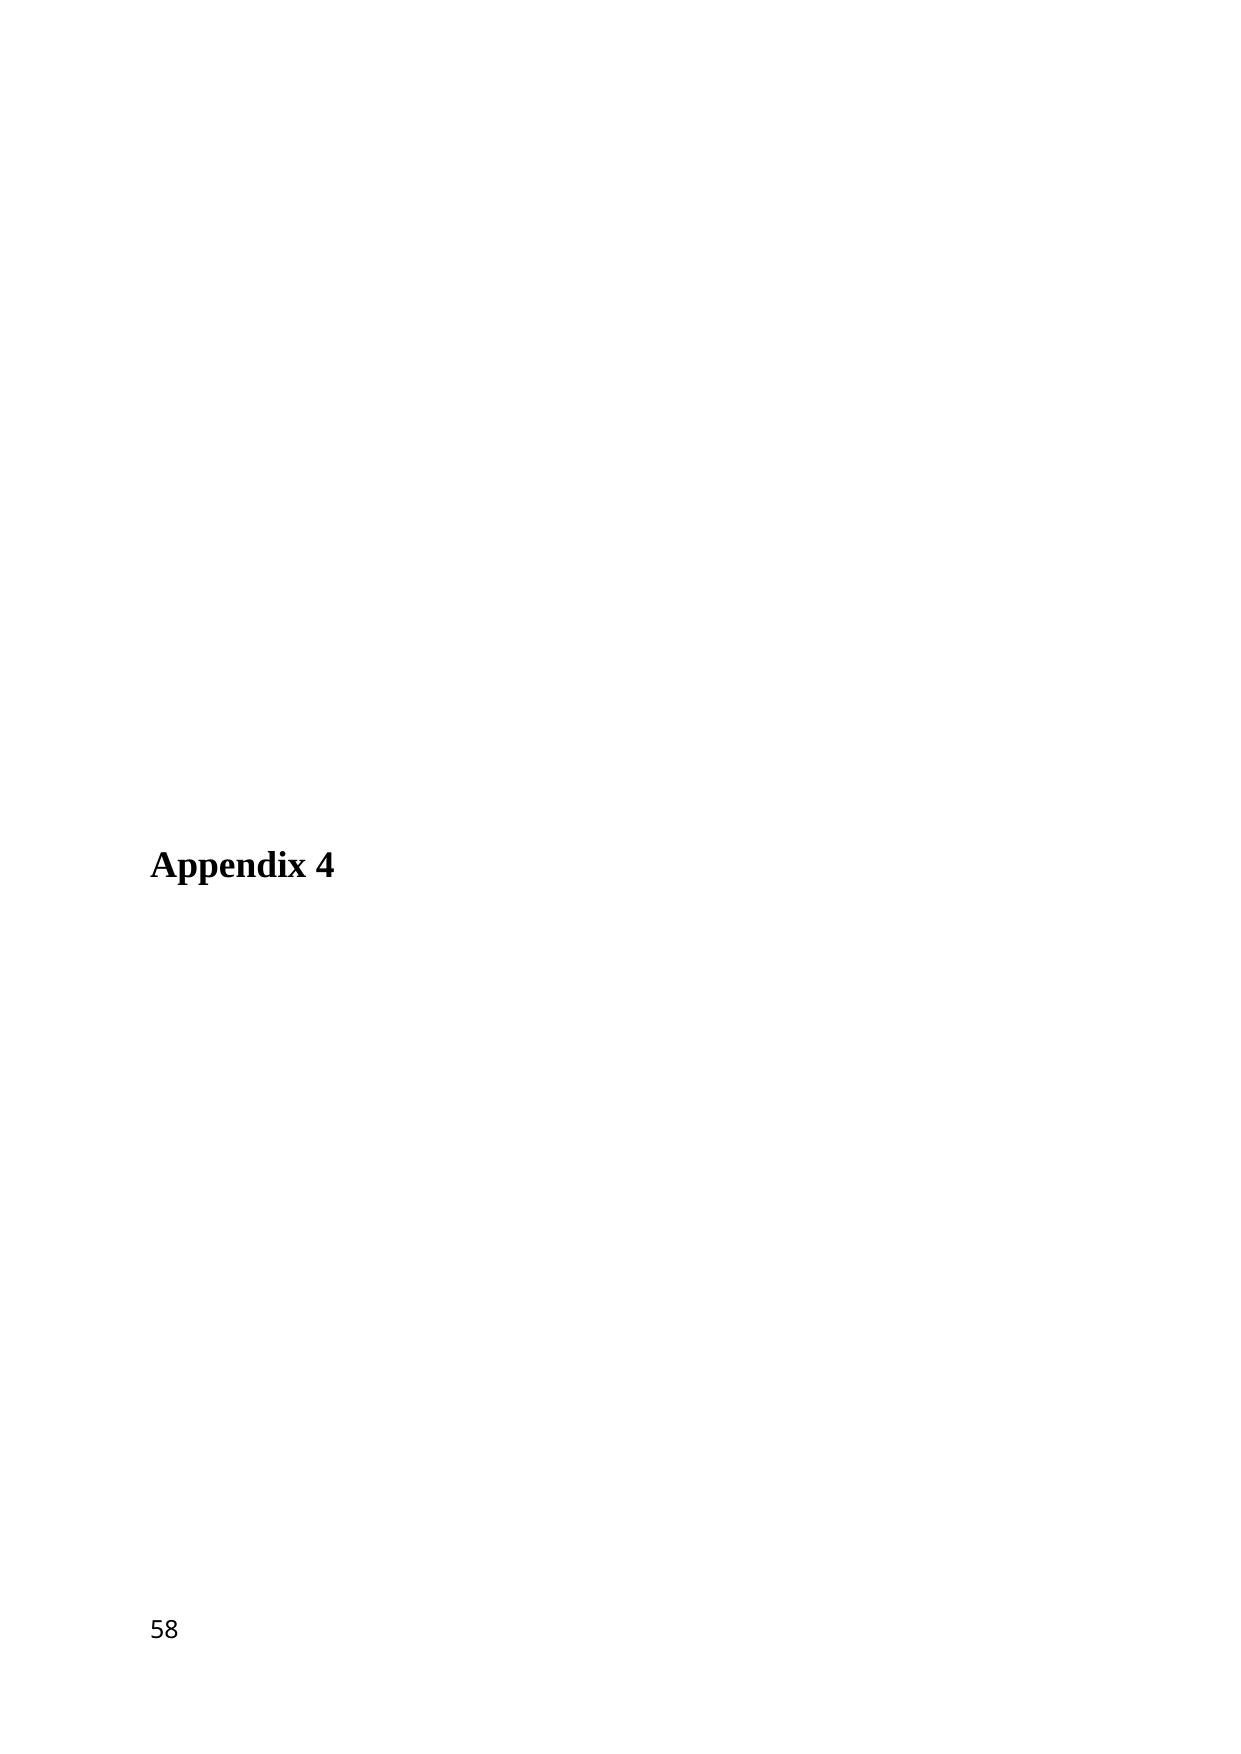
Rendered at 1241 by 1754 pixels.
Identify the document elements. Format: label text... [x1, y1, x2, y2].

text Appendix 4 [150, 842, 1090, 886]
